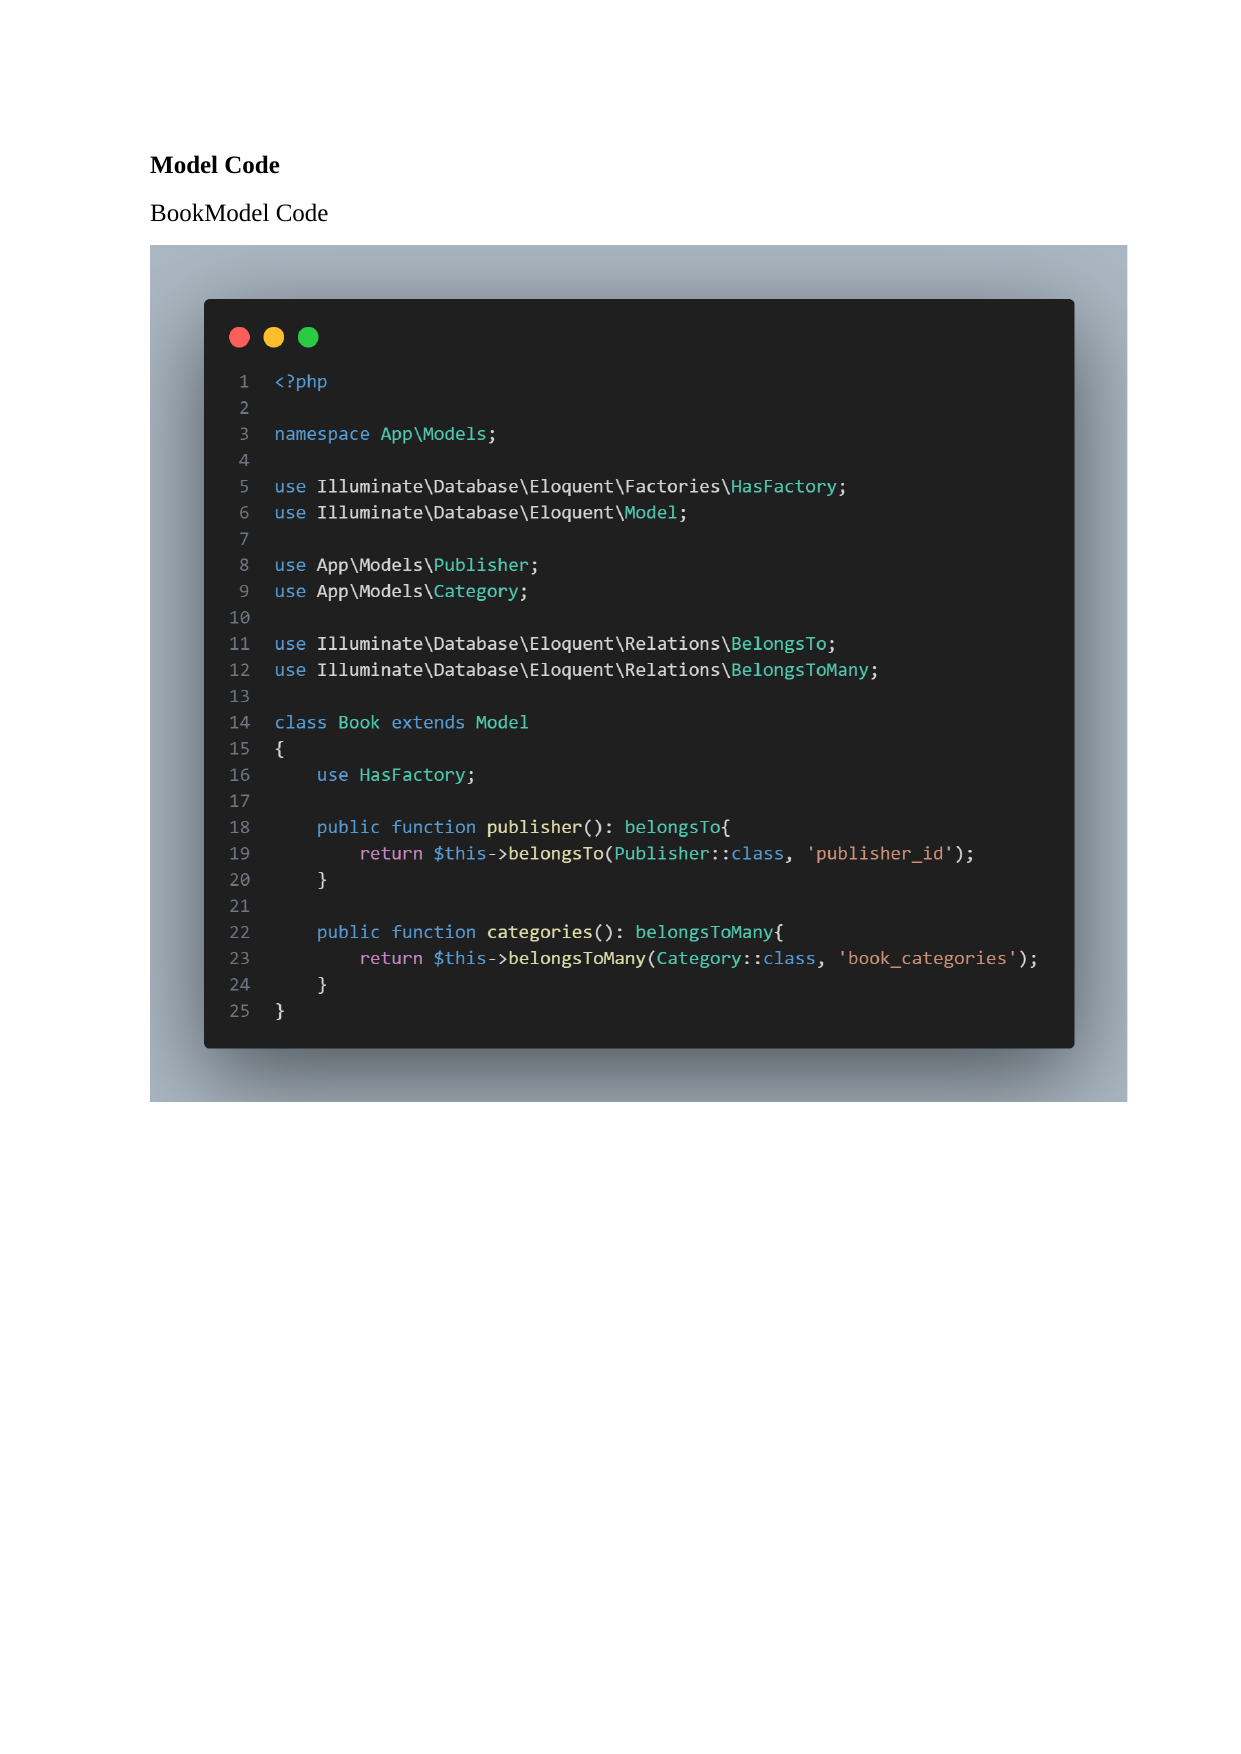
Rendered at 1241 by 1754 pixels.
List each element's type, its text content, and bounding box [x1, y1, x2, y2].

text Model Code [150, 150, 1090, 179]
text BookModel Code [150, 198, 1090, 226]
picture [150, 245, 1128, 1102]
